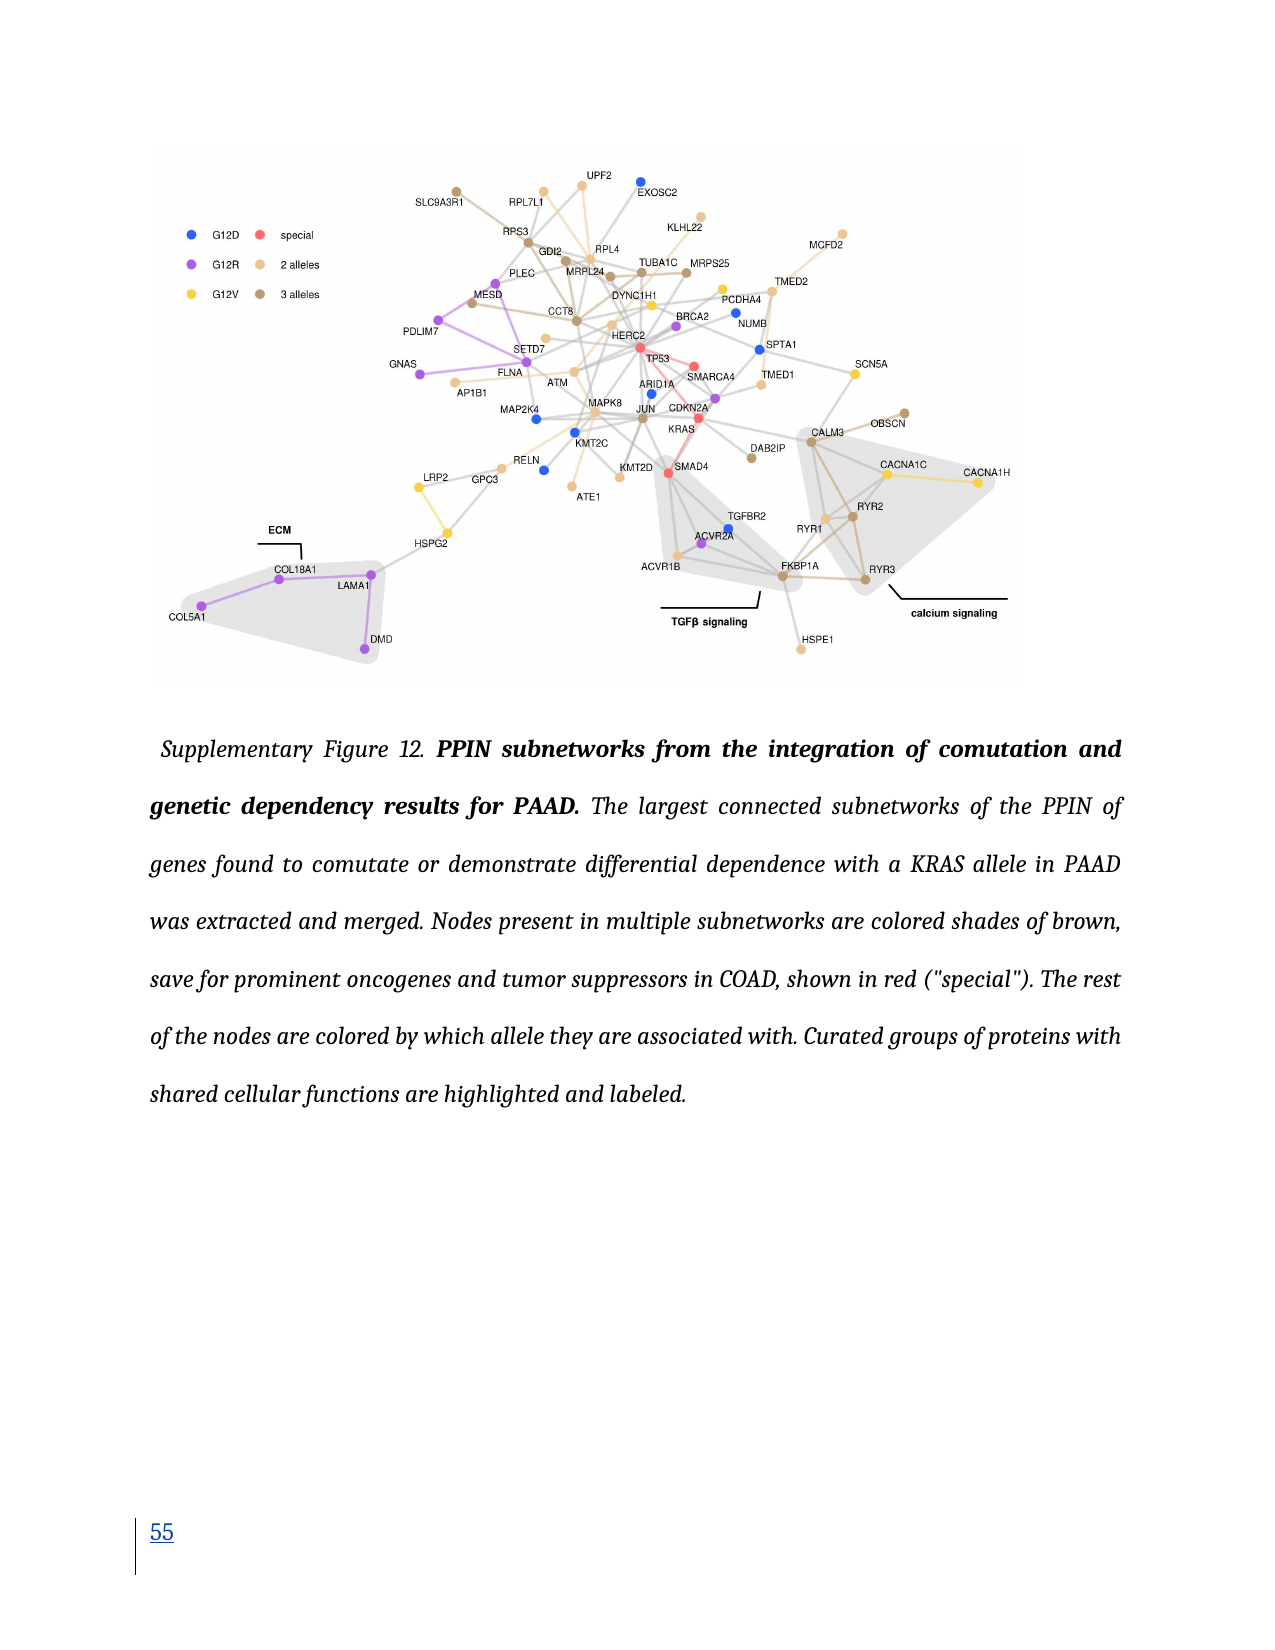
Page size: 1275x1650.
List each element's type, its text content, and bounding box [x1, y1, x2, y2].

picture [150, 150, 1025, 685]
text Supplementary Figure 12. PPIN subnetworks from the integration of comutation and genetic dependency results for PAAD. The largest connected subnetworks of the PPIN of genes found to comutate or demonstrate differential dependence with a KRAS allele in PAAD was extracted and merged. Nodes present in multiple subnetworks are colored shades of brown, save for prominent oncogenes and tumor suppressors in COAD, shown in red ("special"). The rest of the nodes are colored by which allele they are associated with. Curated groups of proteins with shared cellular functions are highlighted and labeled. [150, 734, 1125, 1108]
